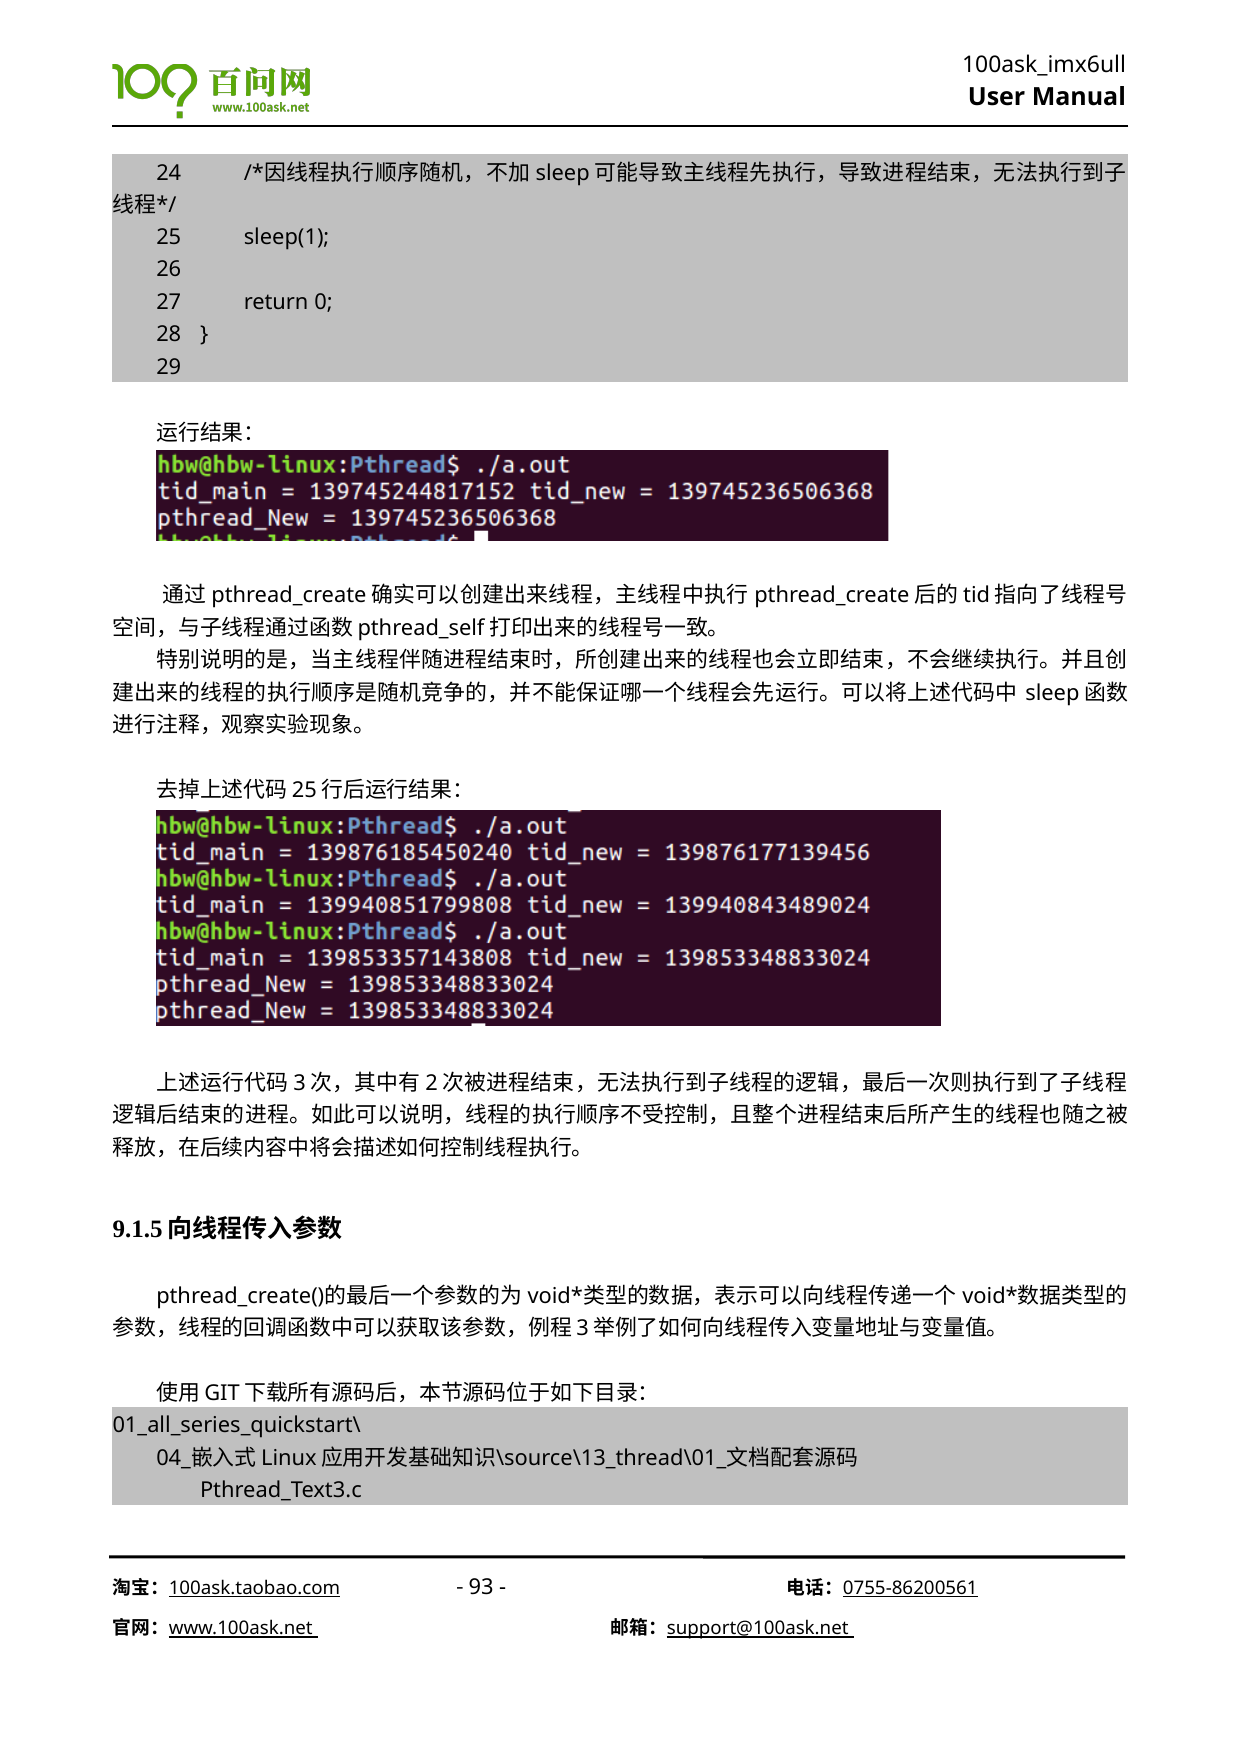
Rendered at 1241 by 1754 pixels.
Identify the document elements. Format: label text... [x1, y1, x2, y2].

text 使用GIT下载所有源码后，本节源码位于如下目录： [112, 1375, 1128, 1407]
picture [112, 64, 310, 124]
text 28 } [112, 317, 1128, 349]
text 运行结果： [112, 414, 1128, 447]
text 25 sleep(1); [112, 219, 1128, 252]
text Pthread_Text3.c [112, 1472, 1128, 1505]
text pthread_create()的最后一个参数的为void*类型的数据，表示可以向线程传递一个void*数据类型的参数，线程的回调函数中可以获取该参数，例程3举例了如何向线程传入变量地址与变量值。 [112, 1277, 1128, 1342]
text 上述运行代码3次，其中有2次被进程结束，无法执行到子线程的逻辑，最后一次则执行到了子线程逻辑后结束的进程。如此可以说明，线程的执行顺序不受控制，且整个进程结束后所产生的线程也随之被释放，在后续内容中将会描述如何控制线程执行。 [112, 1064, 1128, 1162]
text 24 /*因线程执行顺序随机，不加sleep可能导致主线程先执行，导致进程结束，无法执行到子线程*/ [112, 154, 1128, 219]
text 去掉上述代码25行后运行结果： [112, 772, 1128, 804]
text 27 return 0; [112, 284, 1128, 317]
subtitle 9.1.5向线程传入参数 [112, 1194, 1128, 1259]
text 04_嵌入式Linux应用开发基础知识\source\13_thread\01_文档配套源码 [112, 1440, 1128, 1472]
text 特别说明的是，当主线程伴随进程结束时，所创建出来的线程也会立即结束，不会继续执行。并且创建出来的线程的执行顺序是随机竞争的，并不能保证哪一个线程会先运行。可以将上述代码中sleep函数进行注释，观察实验现象。 [112, 642, 1128, 739]
picture [156, 450, 889, 541]
text 26 [112, 252, 1128, 284]
picture [156, 810, 941, 1026]
text 通过pthread_create确实可以创建出来线程，主线程中执行pthread_create后的tid指向了线程号空间，与子线程通过函数pthread_self打印出来的线程号一致。 [112, 577, 1128, 642]
text 01_all_series_quickstart\ [112, 1407, 1128, 1440]
text 29 [112, 349, 1128, 382]
